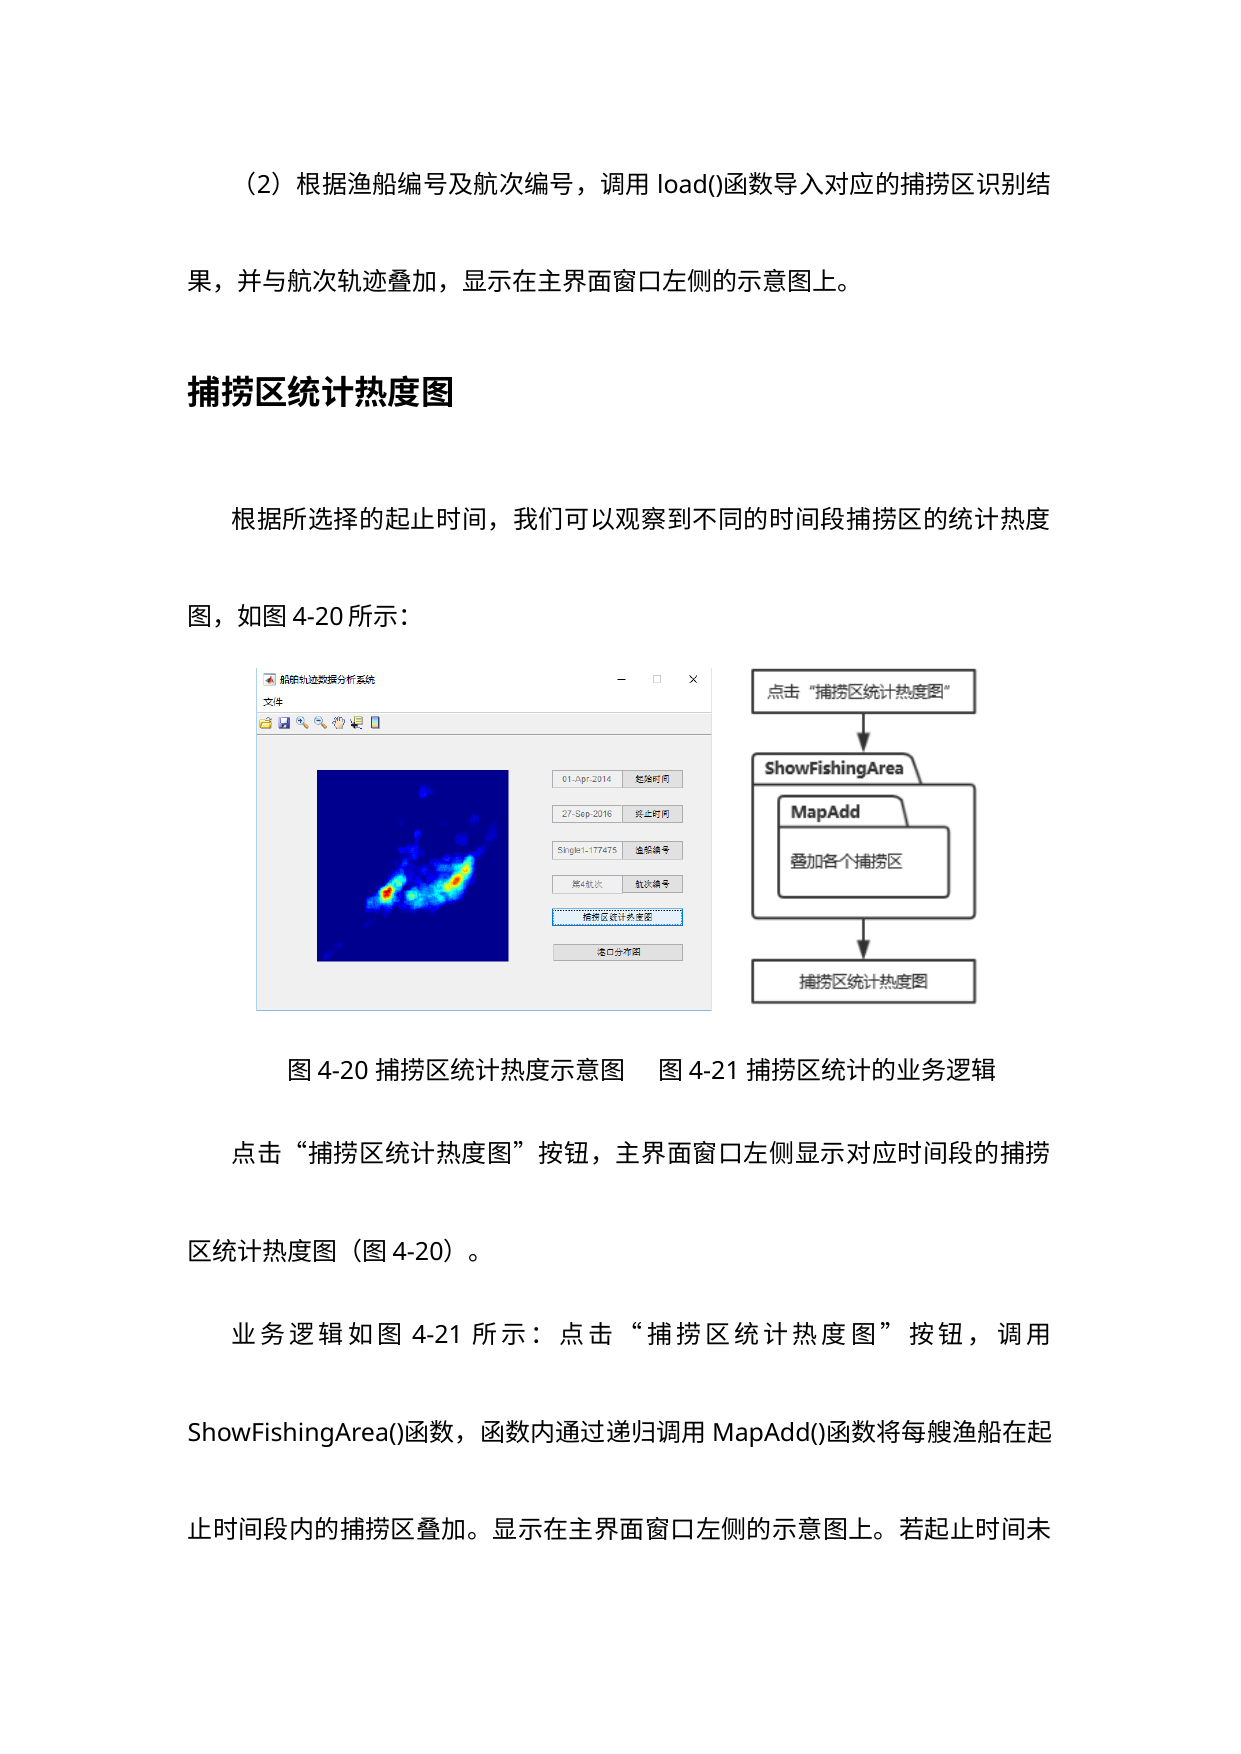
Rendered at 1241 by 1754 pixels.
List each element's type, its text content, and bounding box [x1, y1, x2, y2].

text （2）根据渔船编号及航次编号，调用load()函数导入对应的捕捞区识别结果，并与航次轨迹叠加，显示在主界面窗口左侧的示意图上。 [187, 150, 1053, 312]
text 根据所选择的起止时间，我们可以观察到不同的时间段捕捞区的统计热度图，如图4-20所示： [187, 485, 1053, 647]
text 图4-20 捕捞区统计热度示意图 图4-21 捕捞区统计的业务逻辑 [187, 1036, 1053, 1101]
text 点击“捕捞区统计热度图”按钮，主界面窗口左侧显示对应时间段的捕捞区统计热度图（图4-20）。 [187, 1119, 1053, 1282]
picture [256, 668, 712, 1011]
subtitle 捕捞区统计热度图 [187, 358, 1053, 423]
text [187, 1300, 1053, 1560]
picture [746, 665, 984, 1011]
